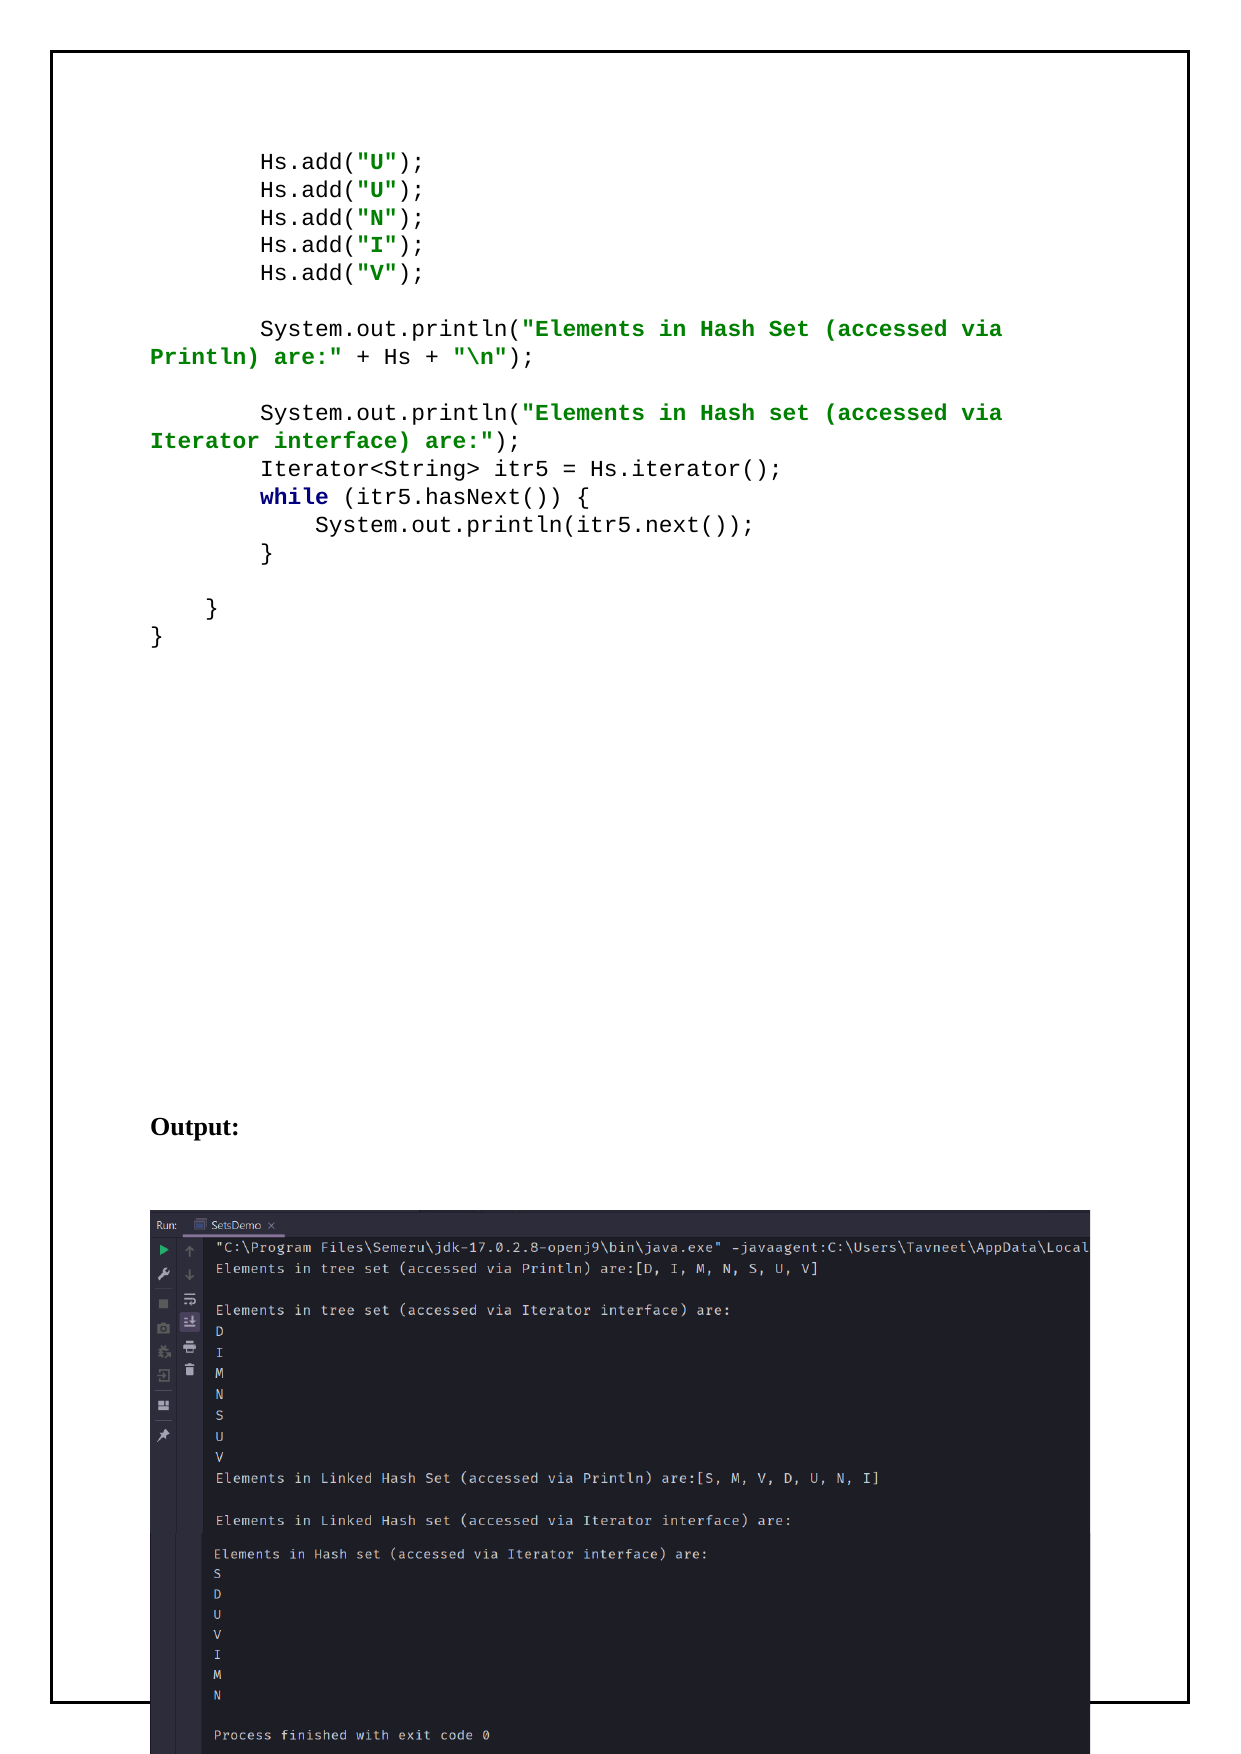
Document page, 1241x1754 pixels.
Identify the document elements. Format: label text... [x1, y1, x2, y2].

text Output: [150, 1111, 1090, 1141]
picture [150, 1210, 1091, 1754]
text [150, 150, 1090, 651]
